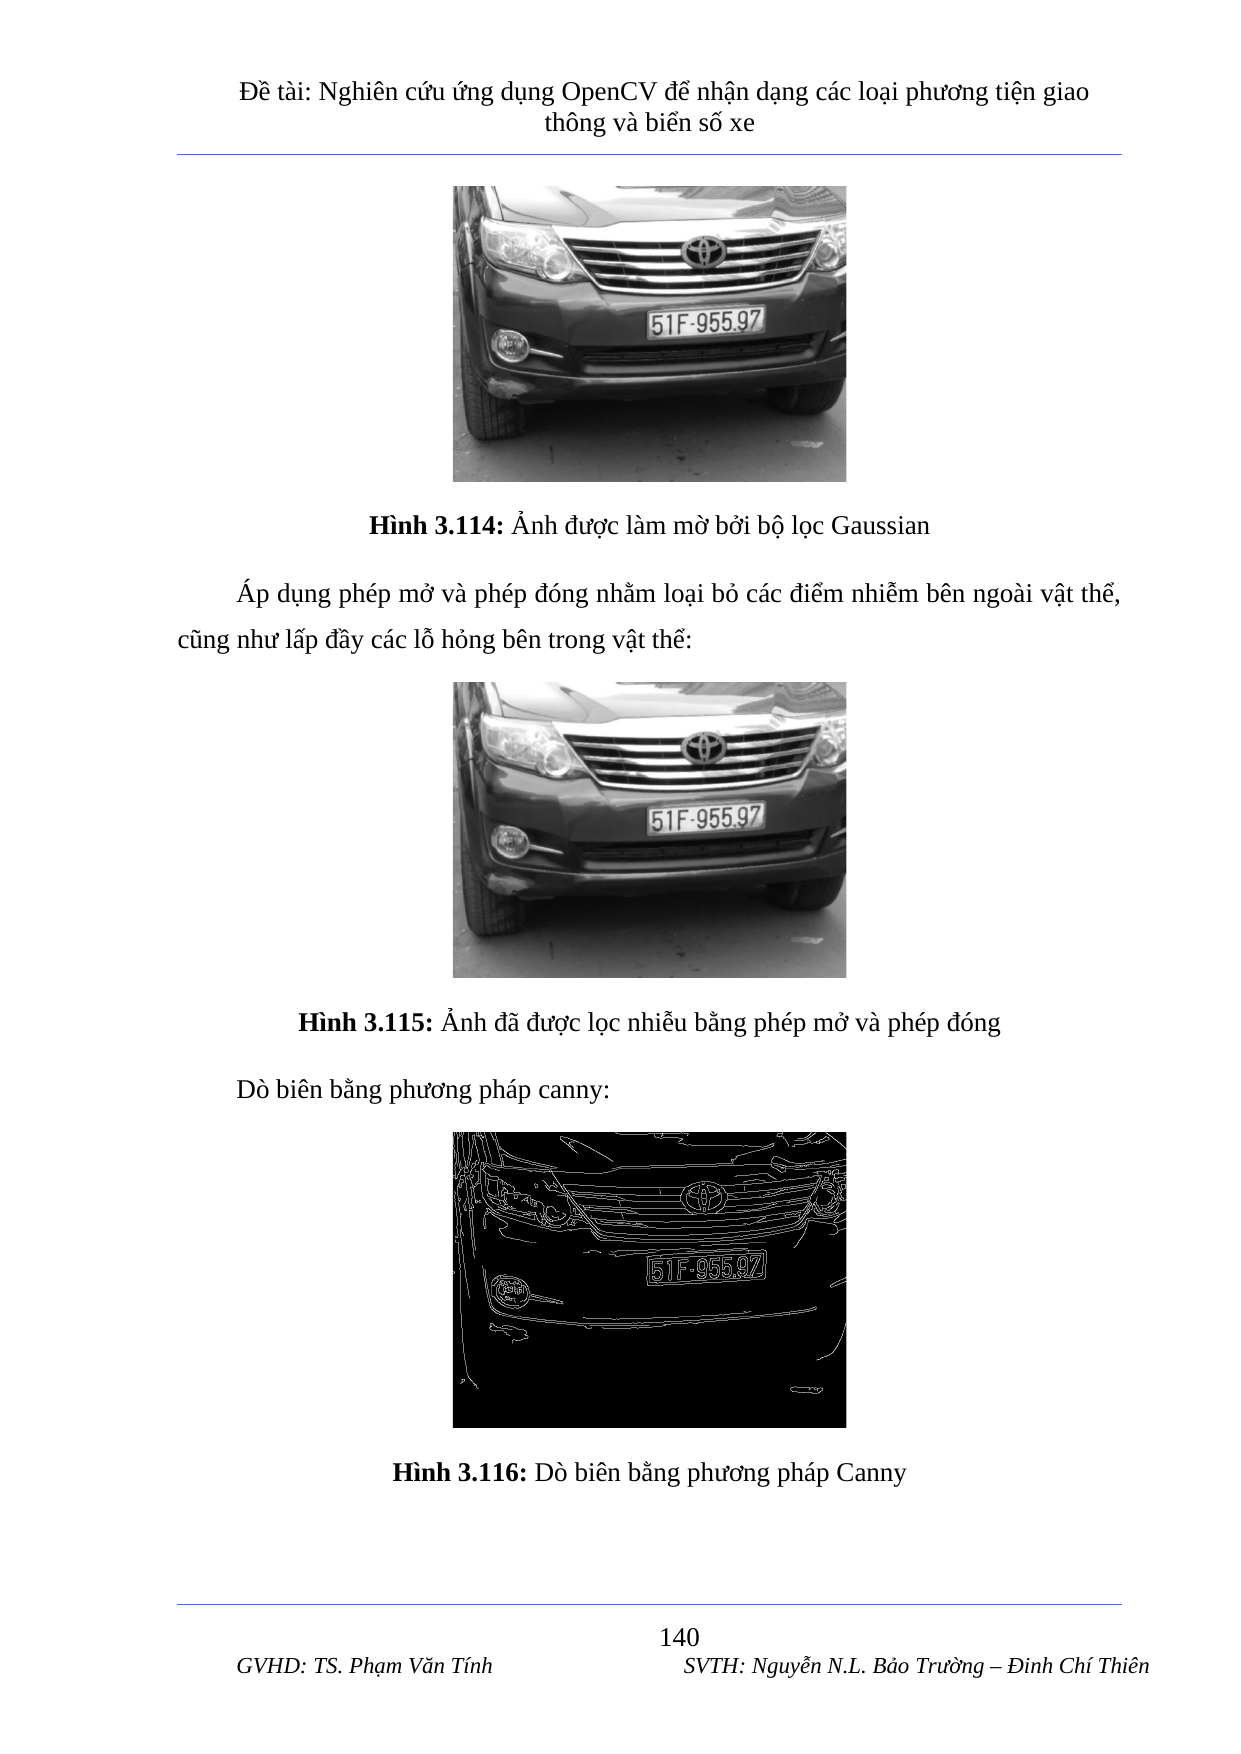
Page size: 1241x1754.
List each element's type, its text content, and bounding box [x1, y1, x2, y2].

text Dò biên bằng phương pháp canny: [177, 1073, 1122, 1104]
picture [452, 1132, 847, 1428]
picture [452, 186, 847, 482]
picture [452, 682, 847, 978]
text Áp dụng phép mở và phép đóng nhằm loại bỏ các điểm nhiễm bên ngoài vật thể, cũng như lấp đầy các lỗ hỏng bên trong vật thể: [177, 577, 1122, 655]
